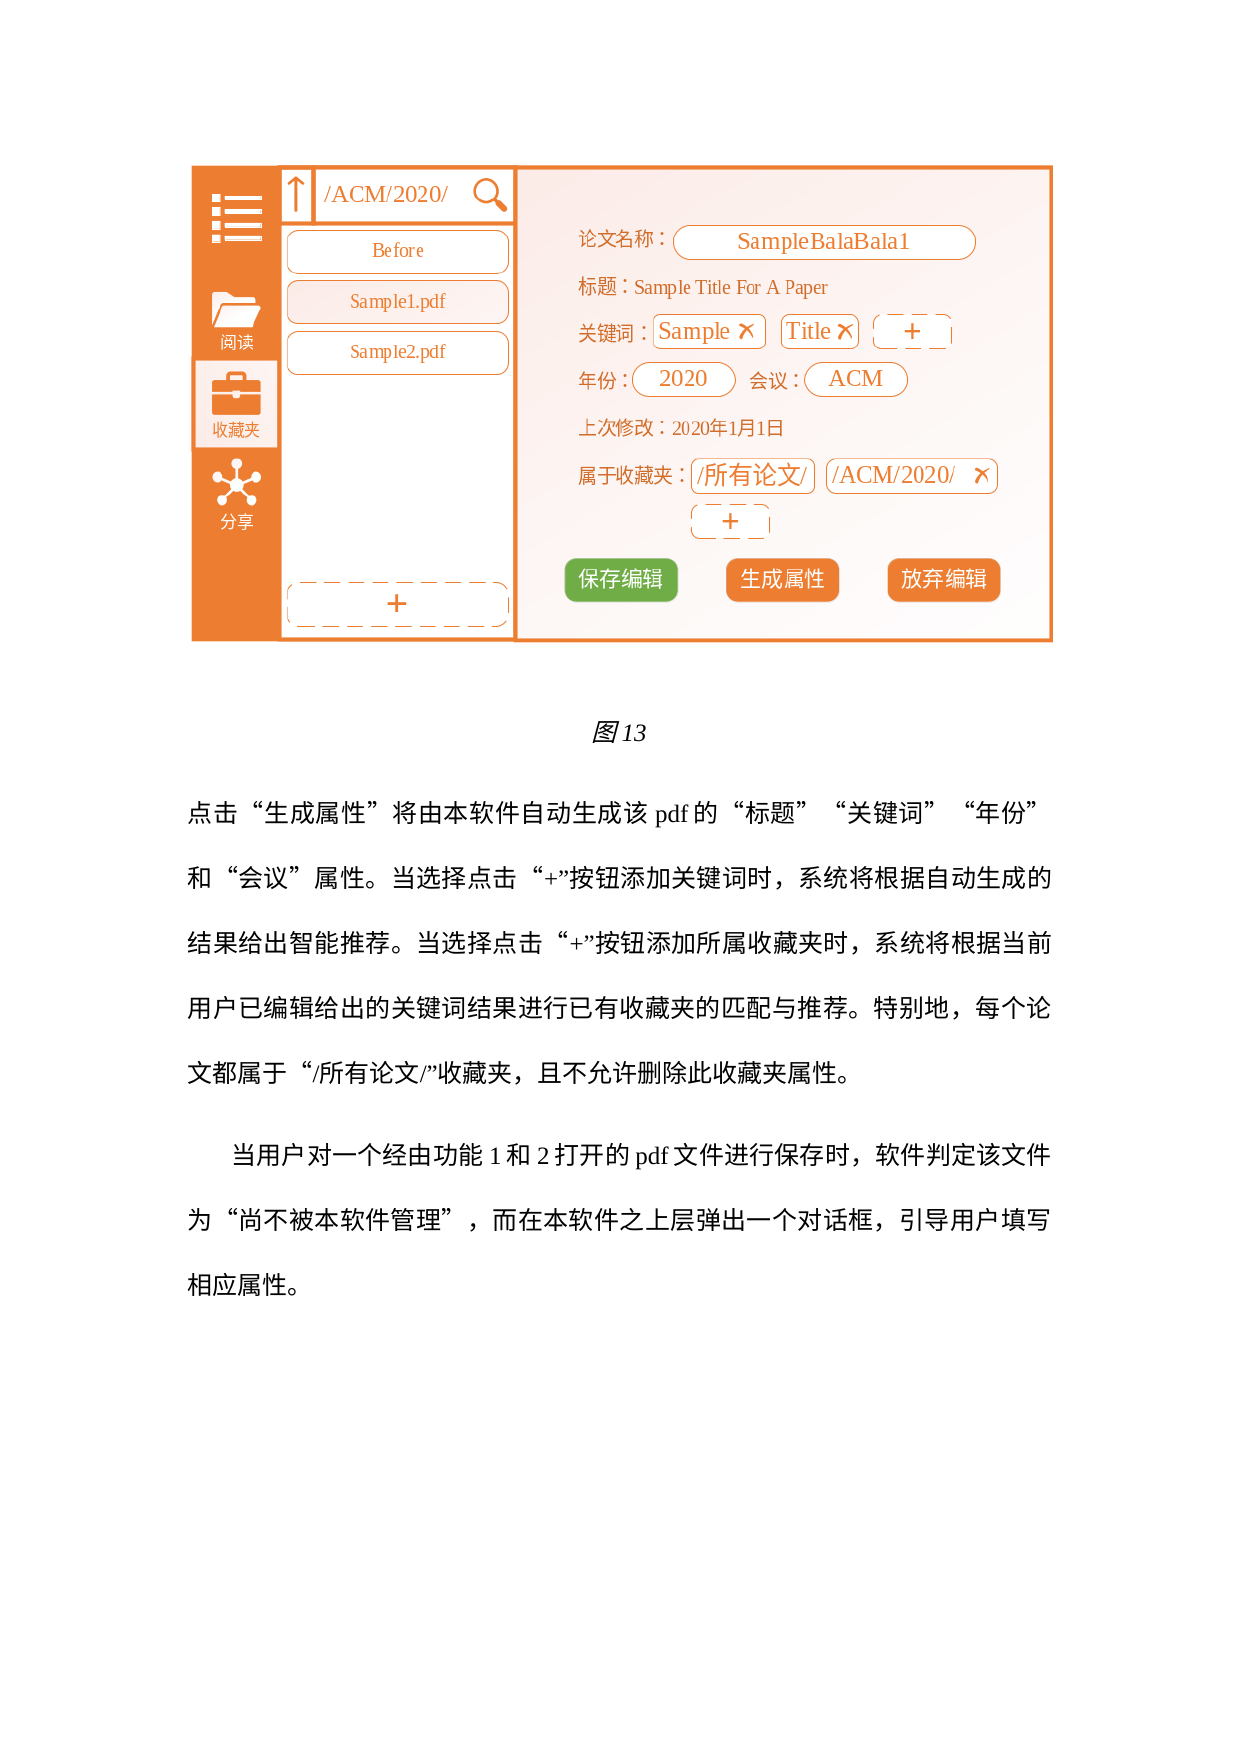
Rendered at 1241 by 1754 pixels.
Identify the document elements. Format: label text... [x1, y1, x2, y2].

text 当用户对一个经由功能1和2打开的pdf文件进行保存时，软件判定该文件为“尚不被本软件管理”，而在本软件之上层弹出一个对话框，引导用户填写相应属性。 [187, 1121, 1053, 1316]
text 点击“生成属性”将由本软件自动生成该pdf的“标题”“关键词”“年份”和“会议”属性。当选择点击“+”按钮添加关键词时，系统将根据自动生成的结果给出智能推荐。当选择点击“+”按钮添加所属收藏夹时，系统将根据当前用户已编辑给出的关键词结果进行已有收藏夹的匹配与推荐。特别地，每个论文都属于“/所有论文/”收藏夹，且不允许删除此收藏夹属性。 [187, 779, 1053, 1104]
text 图13 [187, 698, 1053, 763]
